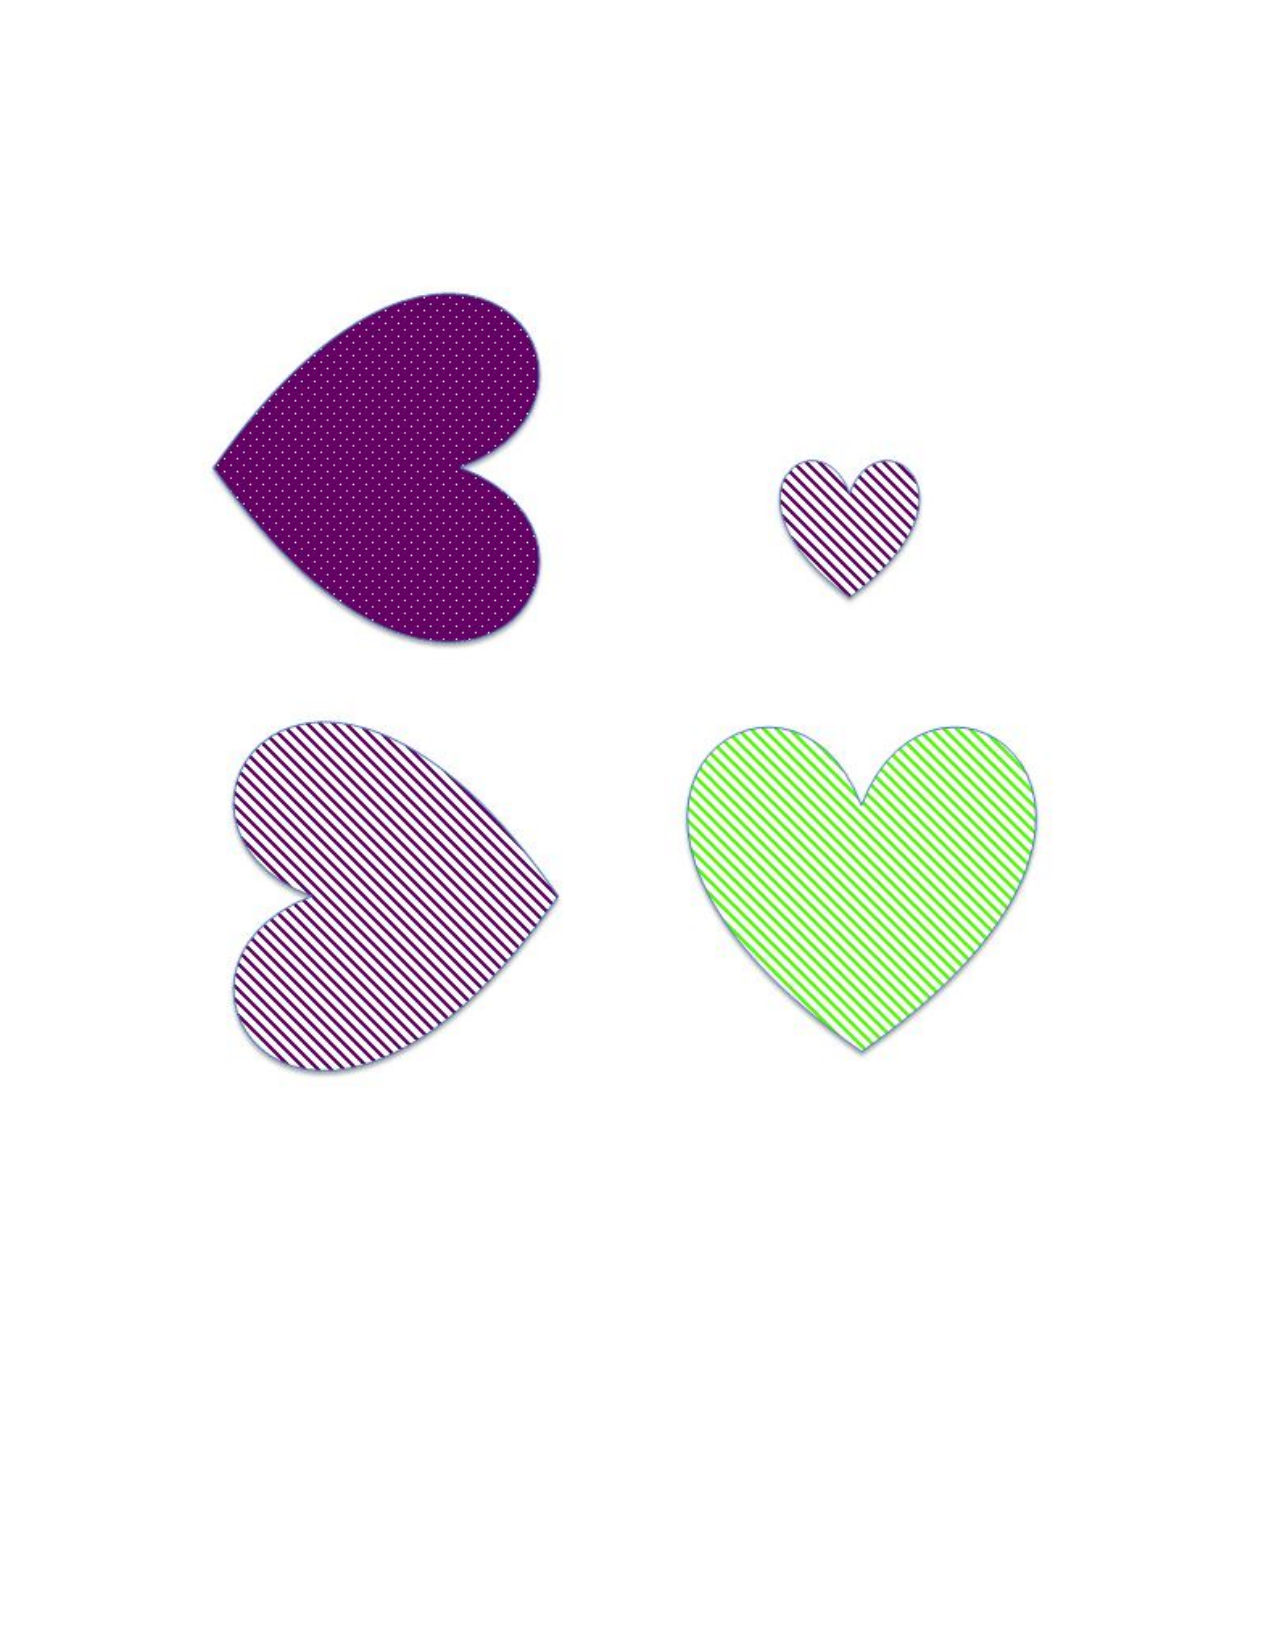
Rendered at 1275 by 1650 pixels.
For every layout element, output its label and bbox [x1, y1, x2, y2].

picture [150, 236, 1125, 1138]
